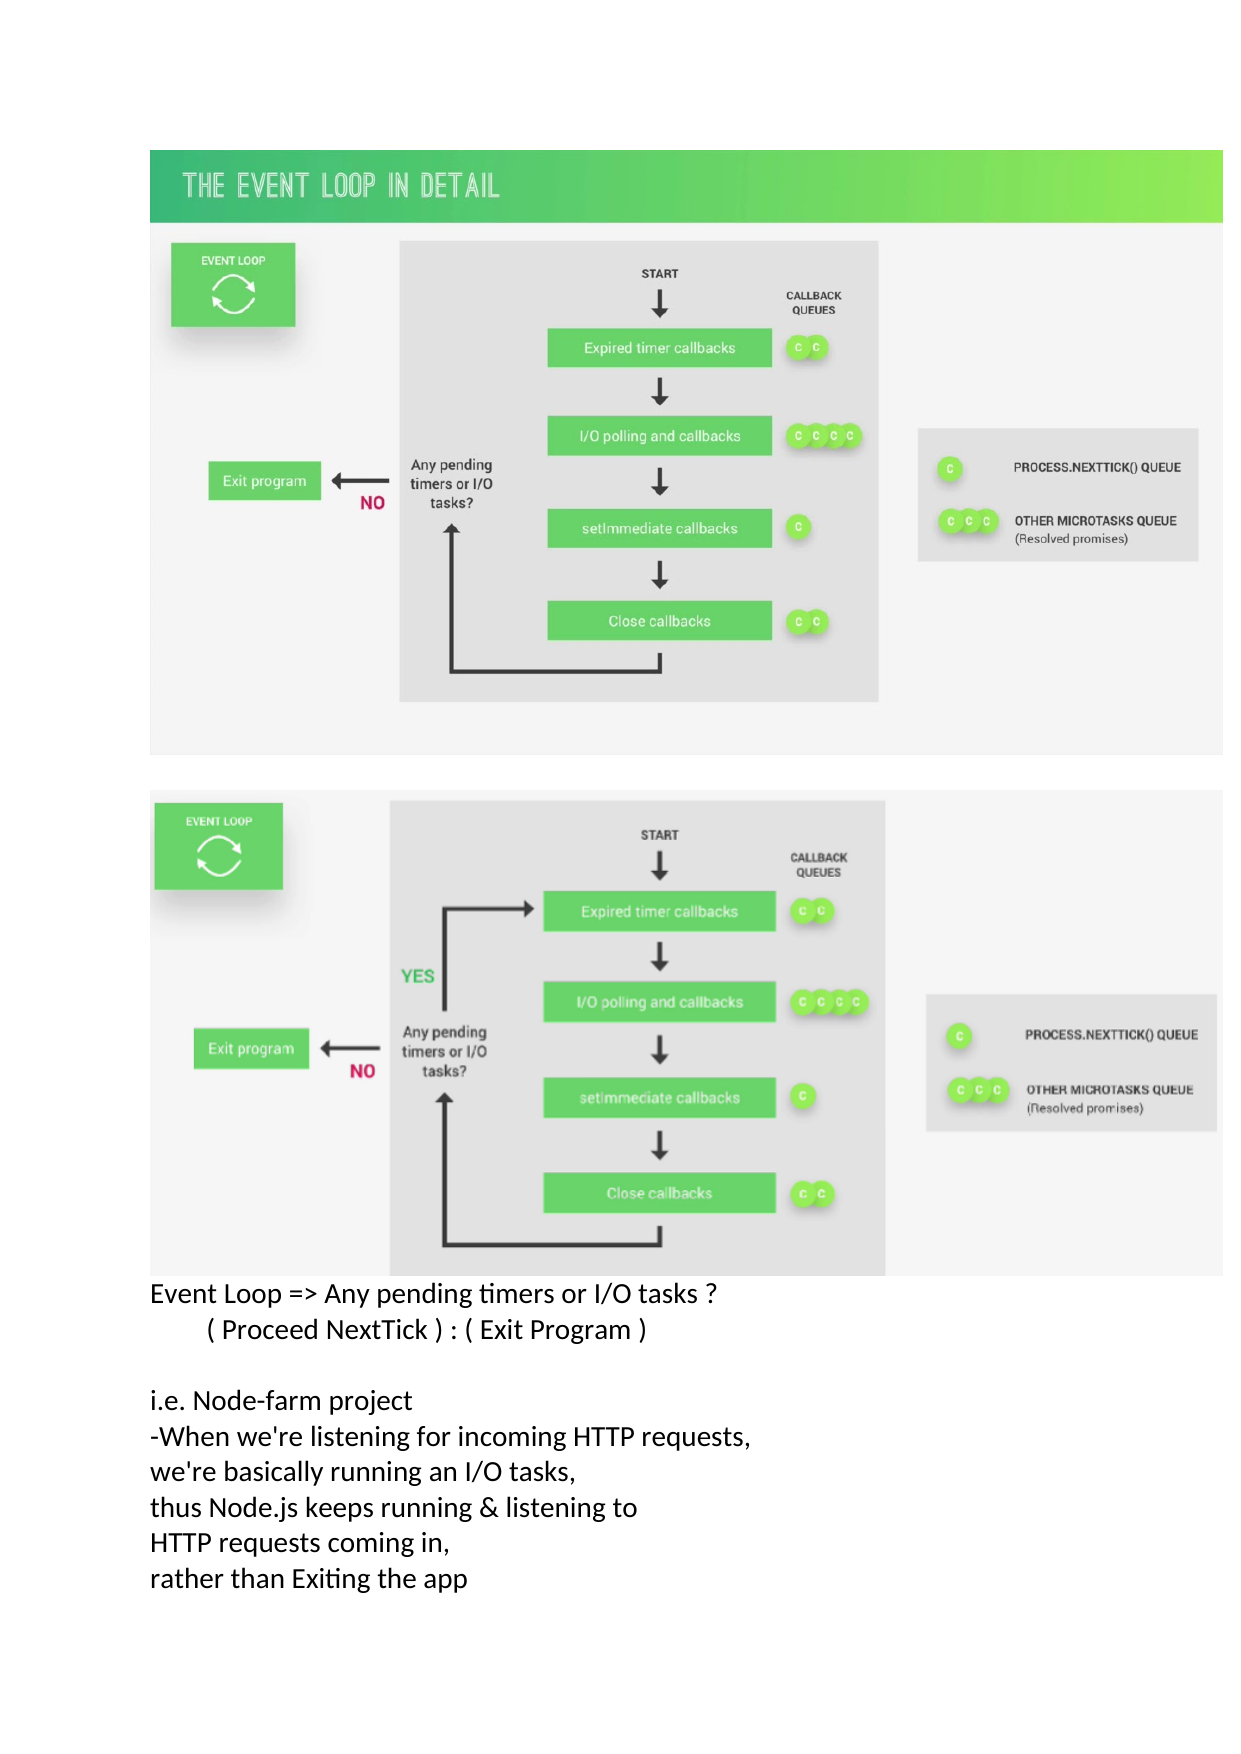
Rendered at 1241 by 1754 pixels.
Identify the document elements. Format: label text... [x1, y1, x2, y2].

text ( Proceed NextTick ) : ( Exit Program ) [206, 1311, 1090, 1346]
text -When we're listening for incoming HTTP requests, [150, 1418, 1090, 1453]
text rather than Exiting the app [150, 1560, 1090, 1596]
picture [150, 150, 1223, 755]
picture [150, 790, 1223, 1276]
text Event Loop => Any pending timers or I/O tasks ? [150, 1276, 1090, 1311]
text we're basically running an I/O tasks, [150, 1453, 1090, 1489]
text thus Node.js keeps running & listening to [150, 1489, 1090, 1524]
text i.e. Node-farm project [150, 1382, 1090, 1418]
text HTTP requests coming in, [150, 1524, 1090, 1560]
